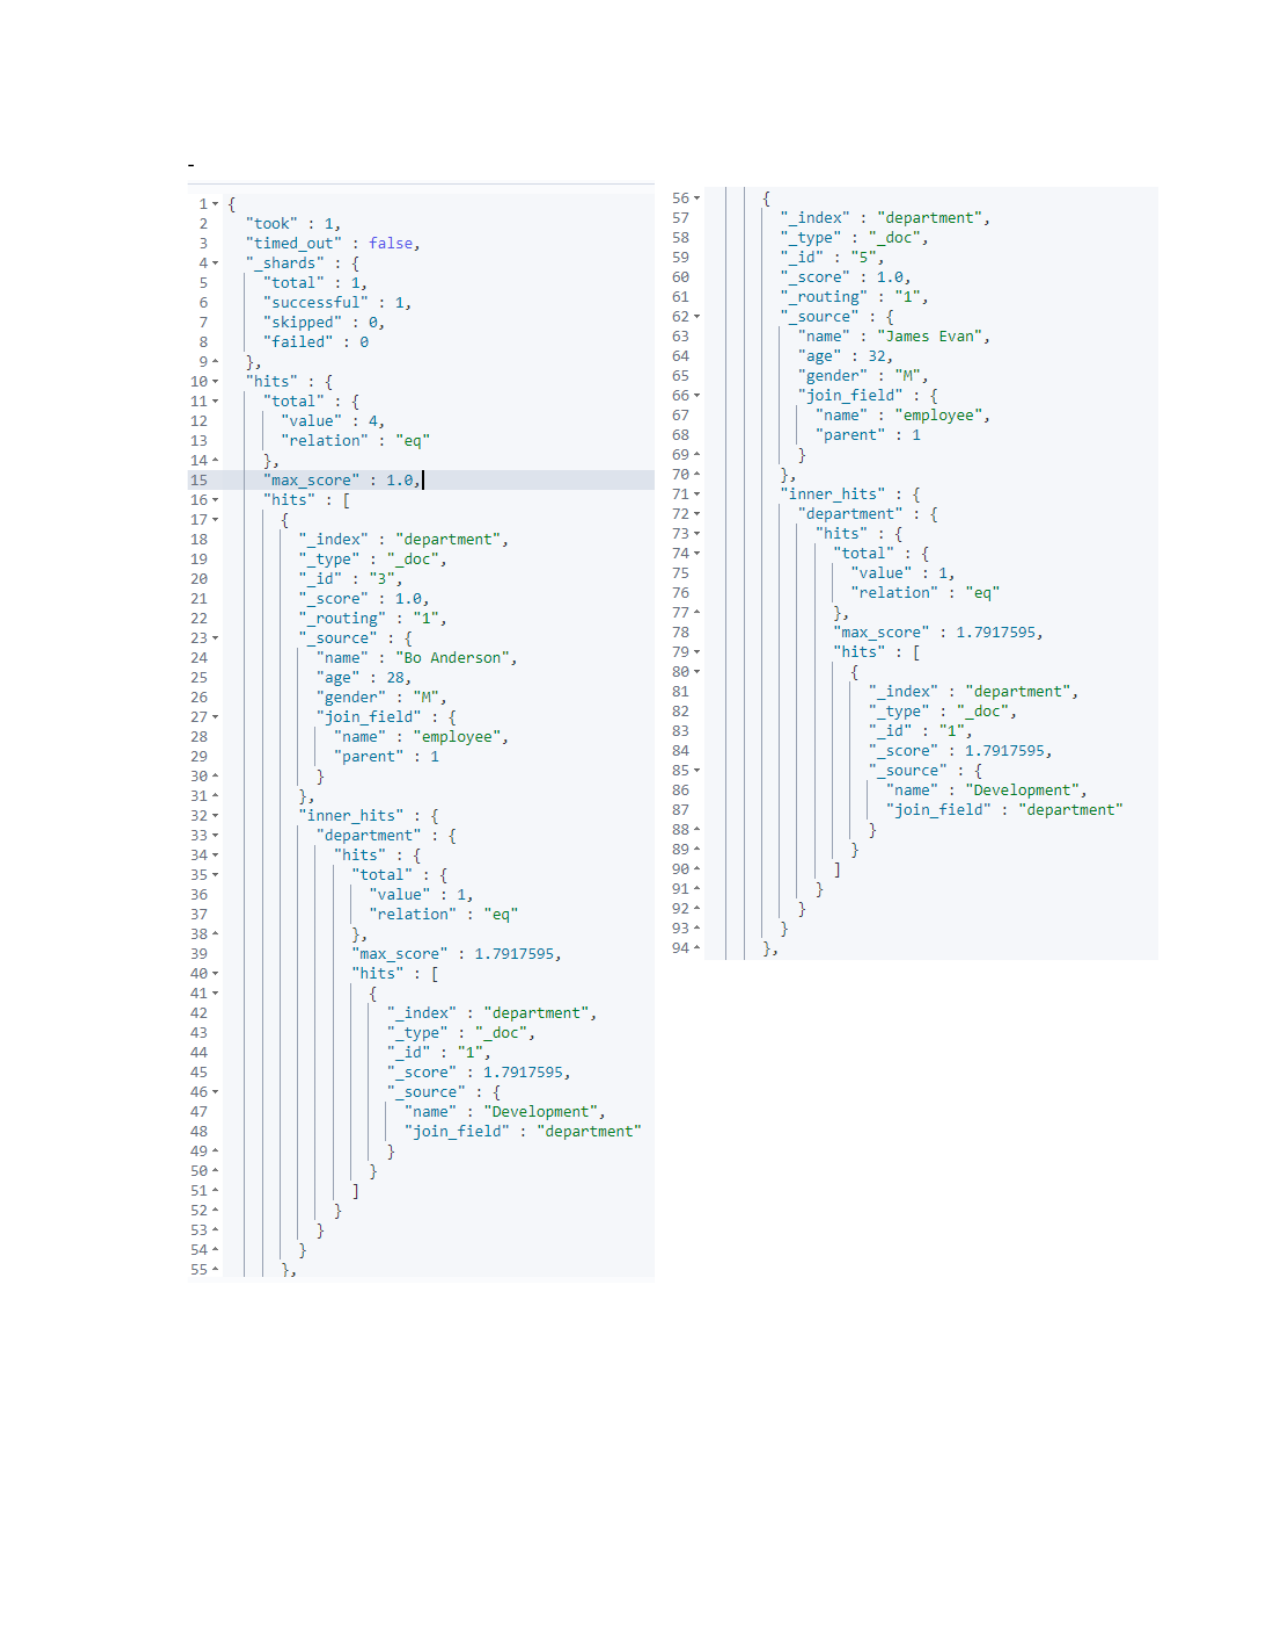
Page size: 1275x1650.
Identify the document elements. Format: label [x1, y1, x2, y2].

picture [187, 180, 1163, 1306]
